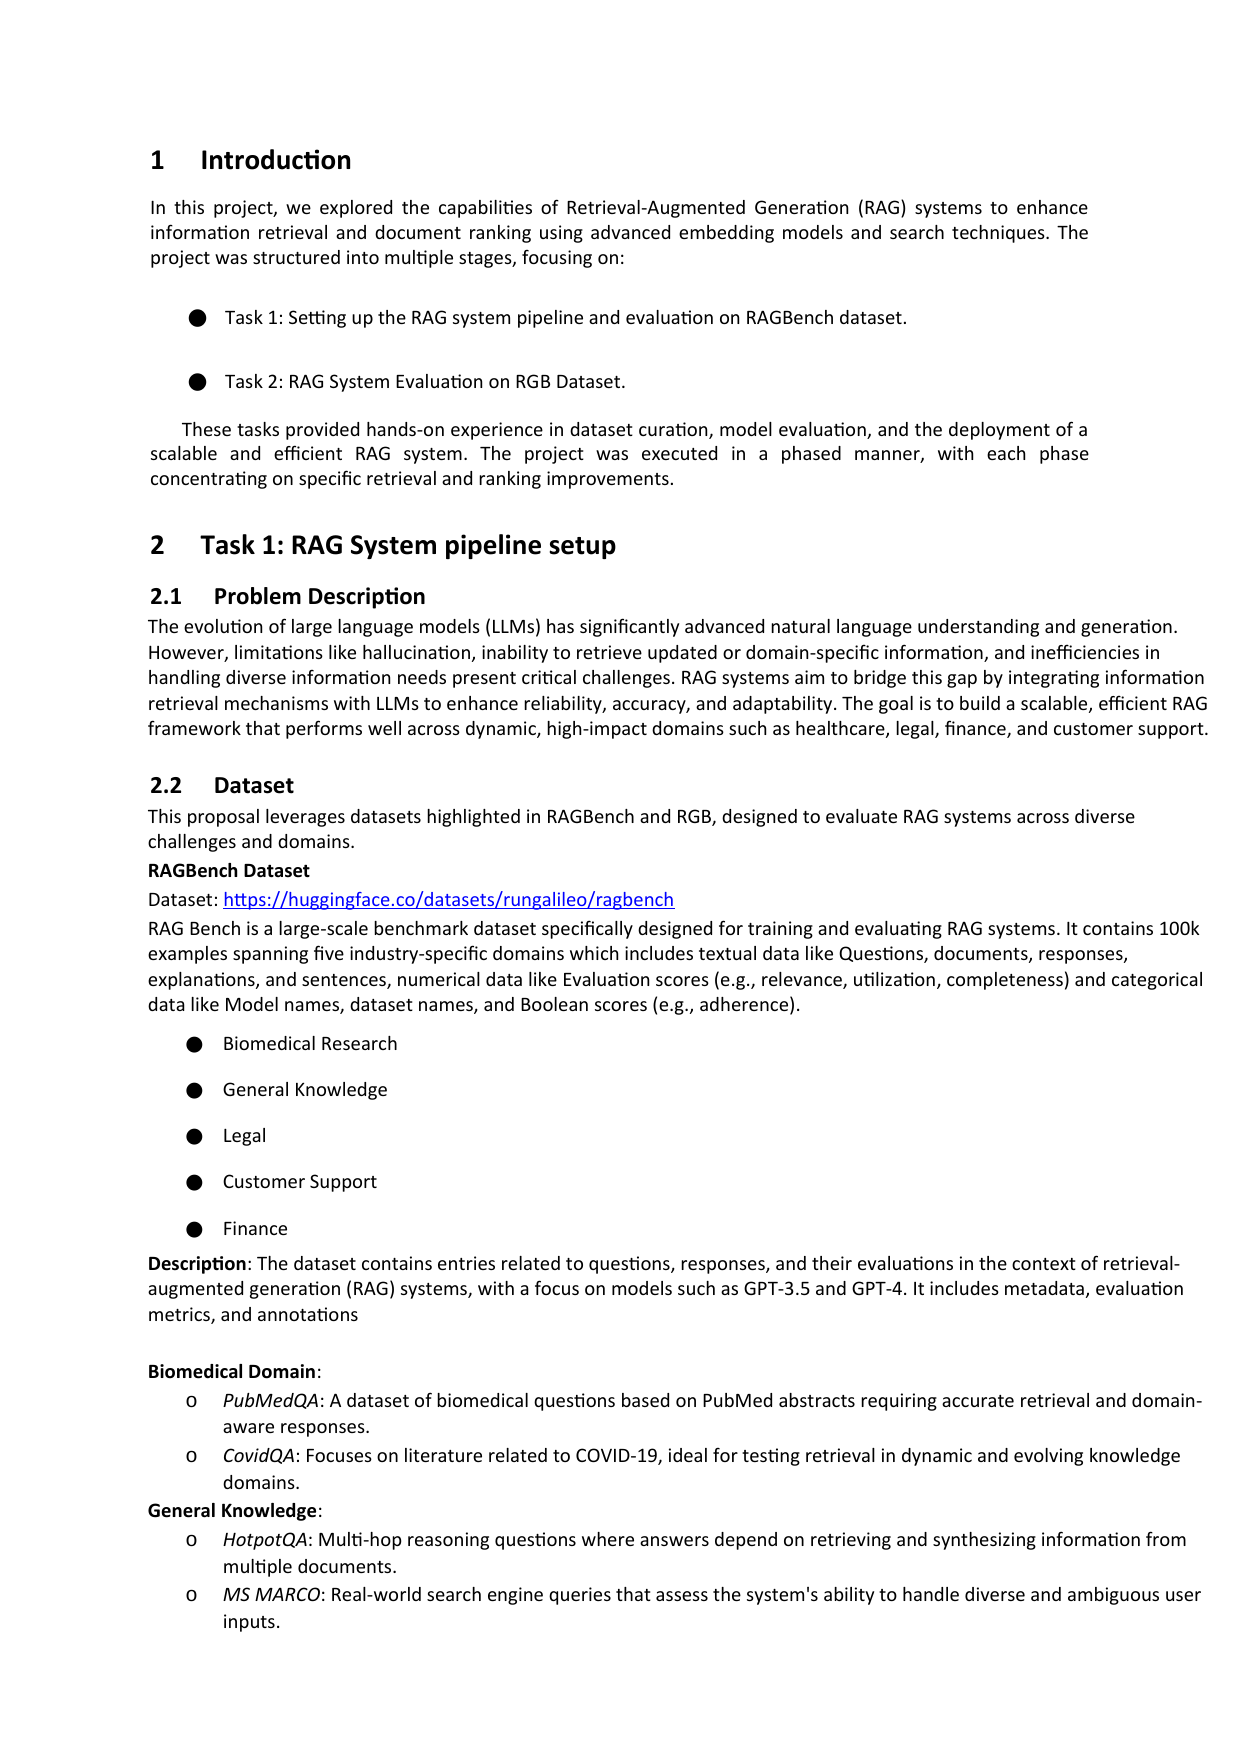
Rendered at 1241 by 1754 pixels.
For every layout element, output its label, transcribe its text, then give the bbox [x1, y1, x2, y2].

list CovidQA: Focuses on literature related to COVID-19, ideal for testing retrieval in dynamic and evolving knowledge domains. [185, 1442, 1226, 1494]
list Task 1: Setting up the RAG system pipeline and evaluation on RAGBench dataset. [187, 288, 1091, 334]
subtitle Task 1: RAG System pipeline setup [150, 526, 1226, 562]
list Biomedical Research [185, 1020, 1226, 1063]
list PubMedQA: A dataset of biomedical questions based on PubMed abstracts requiring accurate retrieval and domain-aware responses. [185, 1387, 1226, 1439]
text Description: The dataset contains entries related to questions, responses, and their evaluations in the context of retrieval-augmented generation (RAG) systems, with a focus on models such as GPT-3.5 and GPT-4. It includes metadata, evaluation metrics, and annotations [148, 1250, 1226, 1326]
subtitle Problem Description [150, 580, 1226, 610]
text Dataset: https://huggingface.co/datasets/rungalileo/ragbench [148, 886, 1226, 912]
subtitle Dataset [150, 769, 1226, 800]
text RAG Bench is a large-scale benchmark dataset specifically designed for training and evaluating RAG systems. It contains 100k examples spanning five industry-specific domains which includes textual data like Questions, documents, responses, explanations, and sentences, numerical data like Evaluation scores (e.g., relevance, utilization, completeness) and categorical data like Model names, dataset names, and Boolean scores (e.g., adherence). [148, 915, 1226, 1017]
text In this project, we explored the capabilities of Retrieval-Augmented Generation (RAG) systems to enhance information retrieval and document ranking using advanced embedding models and search techniques. The project was structured into multiple stages, focusing on: [150, 195, 1091, 270]
list MS MARCO: Real-world search engine queries that assess the system's ability to handle diverse and ambiguous user inputs. [185, 1582, 1226, 1633]
list General Knowledge [185, 1066, 1226, 1109]
text General Knowledge: [148, 1498, 1226, 1523]
text These tasks provided hands-on experience in dataset curation, model evaluation, and the deployment of a scalable and efficient RAG system. The project was executed in a phased manner, with each phase concentrating on specific retrieval and ranking improvements. [150, 416, 1091, 491]
text The evolution of large language models (LLMs) has significantly advanced natural language understanding and generation. However, limitations like hallucination, inability to retrieve updated or domain-specific information, and inefficiencies in handling diverse information needs present critical challenges. RAG systems aim to bridge this gap by integrating information retrieval mechanisms with LLMs to enhance reliability, accuracy, and adaptability. The goal is to build a scalable, efficient RAG framework that performs well across dynamic, high-impact domains such as healthcare, legal, finance, and customer support. [148, 614, 1226, 741]
subtitle Introduction [150, 141, 1226, 177]
text Biomedical Domain: [148, 1358, 1226, 1384]
list Finance [185, 1204, 1226, 1247]
text RAGBench Dataset [148, 857, 1226, 883]
list HotpotQA: Multi-hop reasoning questions where answers depend on retrieving and synthesizing information from multiple documents. [185, 1526, 1226, 1578]
list Task 2: RAG System Evaluation on RGB Dataset. [187, 352, 1091, 398]
text This proposal leverages datasets highlighted in RAGBench and RGB, designed to evaluate RAG systems across diverse challenges and domains. [148, 803, 1226, 854]
list Customer Support [185, 1158, 1226, 1201]
list Legal [185, 1112, 1226, 1155]
